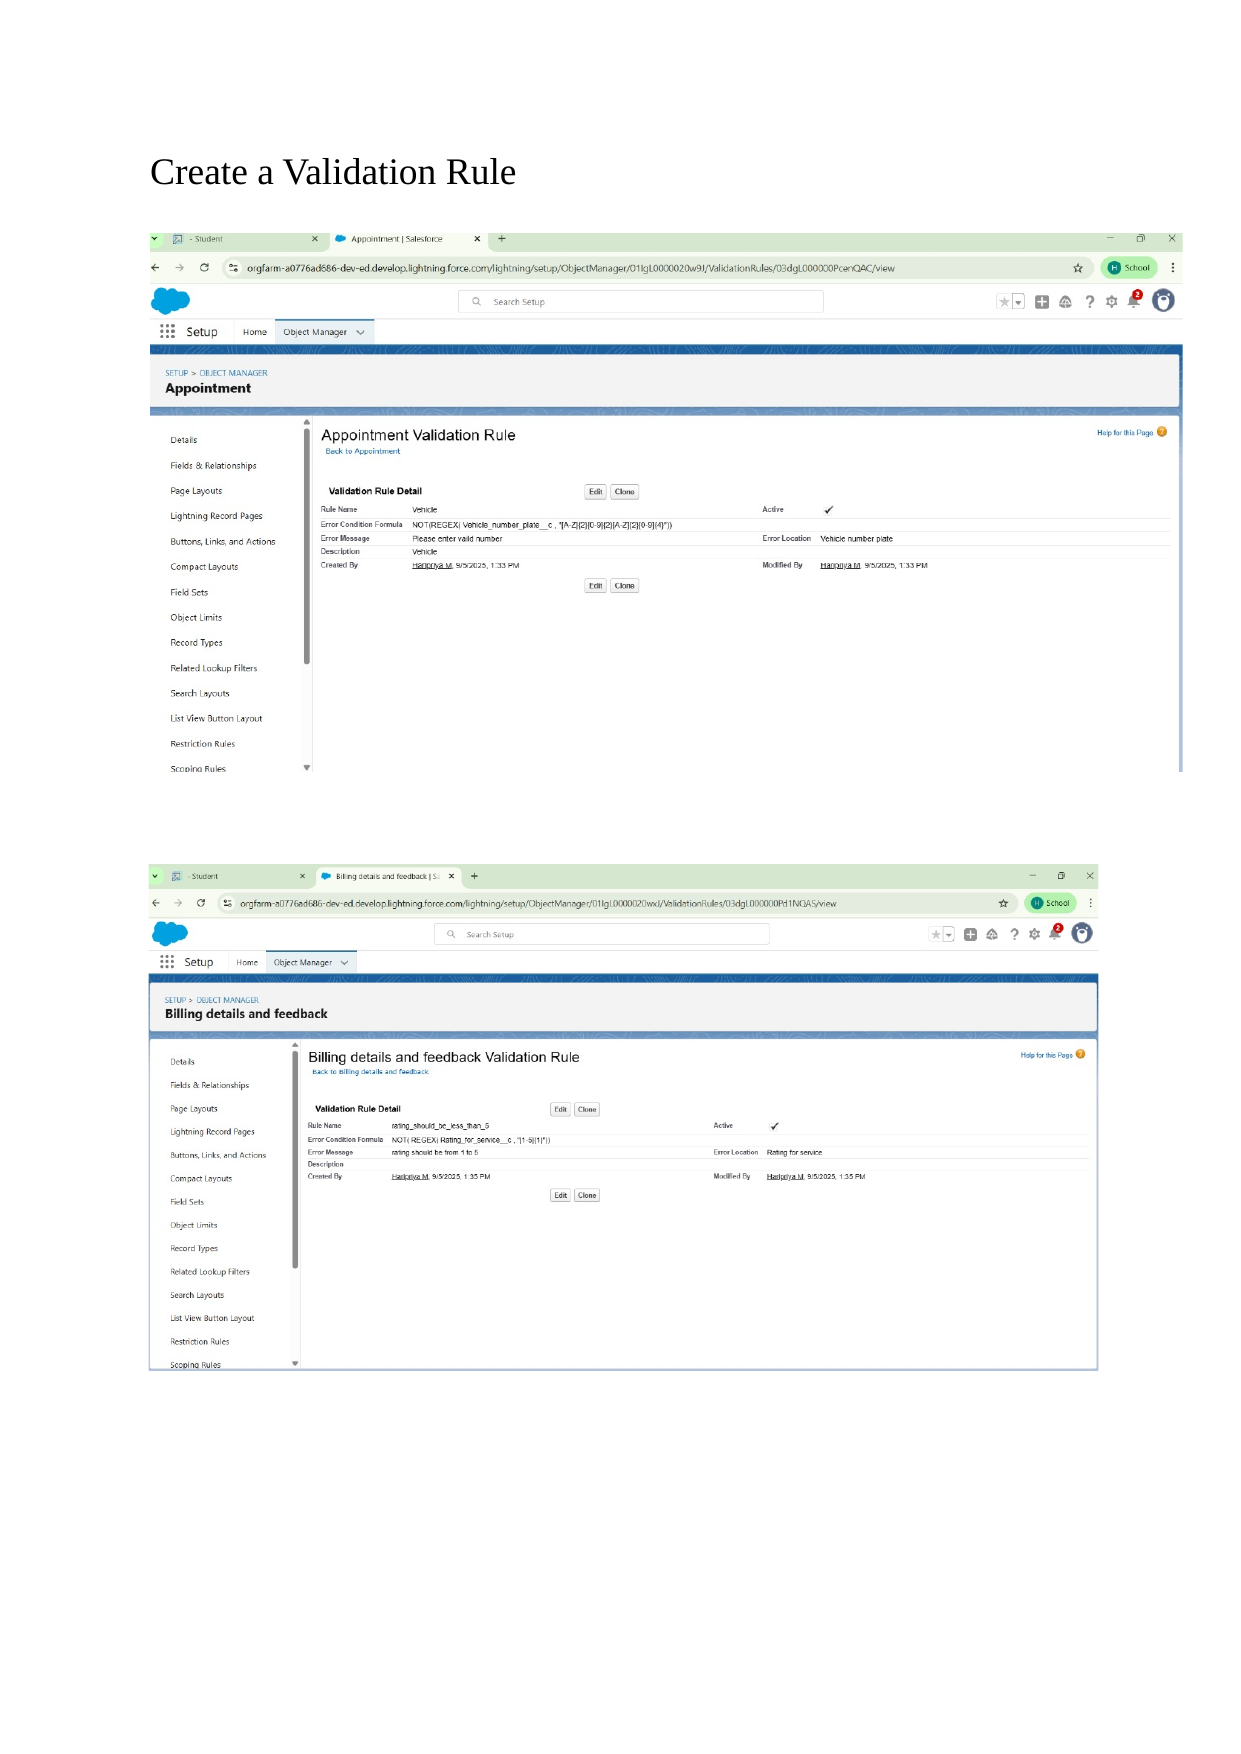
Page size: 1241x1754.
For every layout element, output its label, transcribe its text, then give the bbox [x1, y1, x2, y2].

text Create a Validation Rule [150, 150, 1100, 193]
picture [150, 233, 1183, 772]
picture [148, 864, 1099, 1371]
